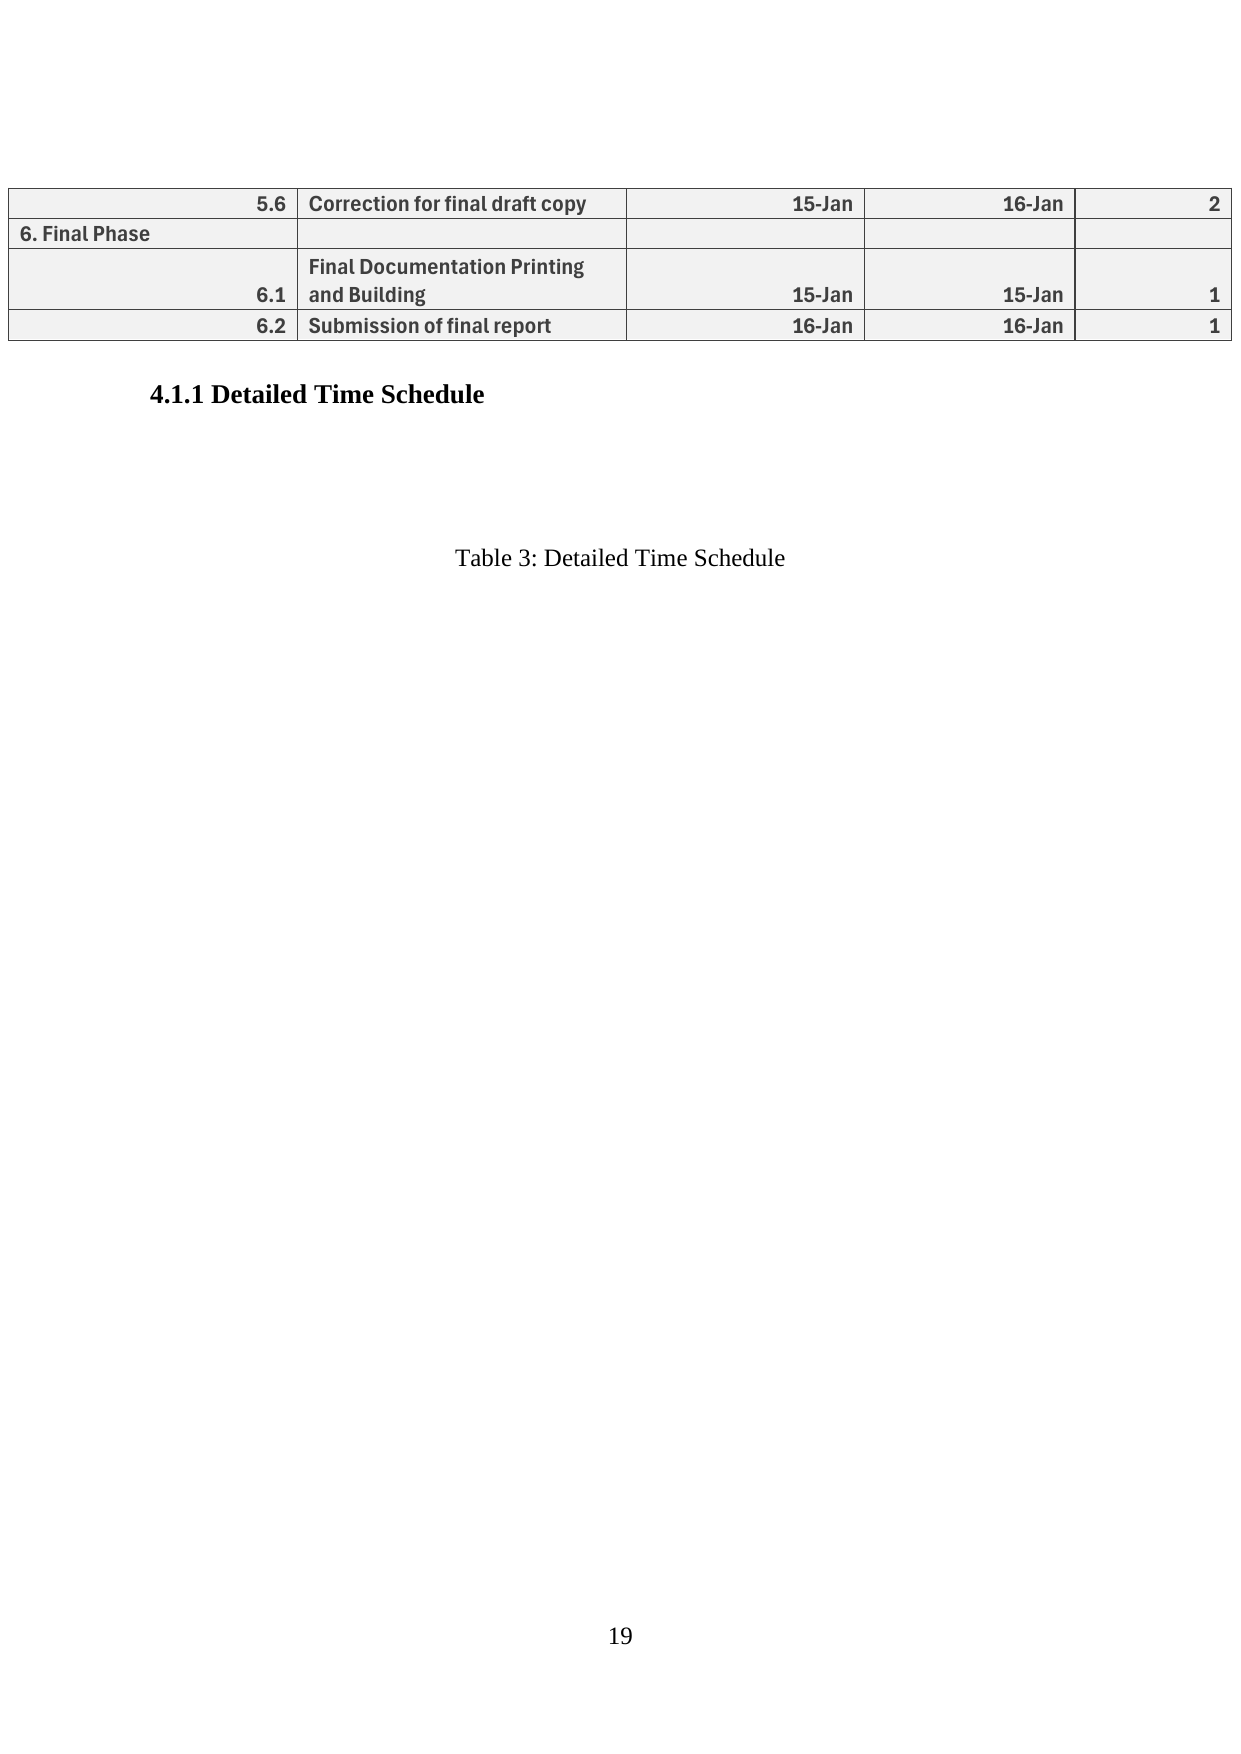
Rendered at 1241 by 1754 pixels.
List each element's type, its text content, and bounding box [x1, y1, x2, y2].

table_cell 6.1 [9, 249, 297, 309]
table_cell 1 [1076, 249, 1231, 309]
table_cell 16-Jan [865, 189, 1074, 218]
table_cell [298, 219, 626, 248]
table_cell 2 [1076, 189, 1231, 218]
table_cell 5.6 [9, 189, 297, 218]
table_cell 6.2 [9, 310, 297, 339]
text Table 3: Detailed Time Schedule [150, 543, 1090, 572]
subtitle 4.1.1 Detailed Time Schedule [150, 378, 1090, 409]
table_cell 15-Jan [627, 189, 864, 218]
table_cell 16-Jan [865, 310, 1074, 339]
table_cell Final Documentation Printing and Building [298, 249, 626, 309]
table_cell 6. Final Phase [9, 219, 297, 248]
table_cell [865, 219, 1074, 248]
table_cell Correction for final draft copy [298, 189, 626, 218]
table_cell 15-Jan [627, 249, 864, 309]
table_cell Submission of final report [298, 310, 626, 339]
table_cell [627, 219, 864, 248]
table_cell [1076, 219, 1231, 248]
table_cell 15-Jan [865, 249, 1074, 309]
table_cell 16-Jan [627, 310, 864, 339]
table_cell 1 [1076, 310, 1231, 339]
